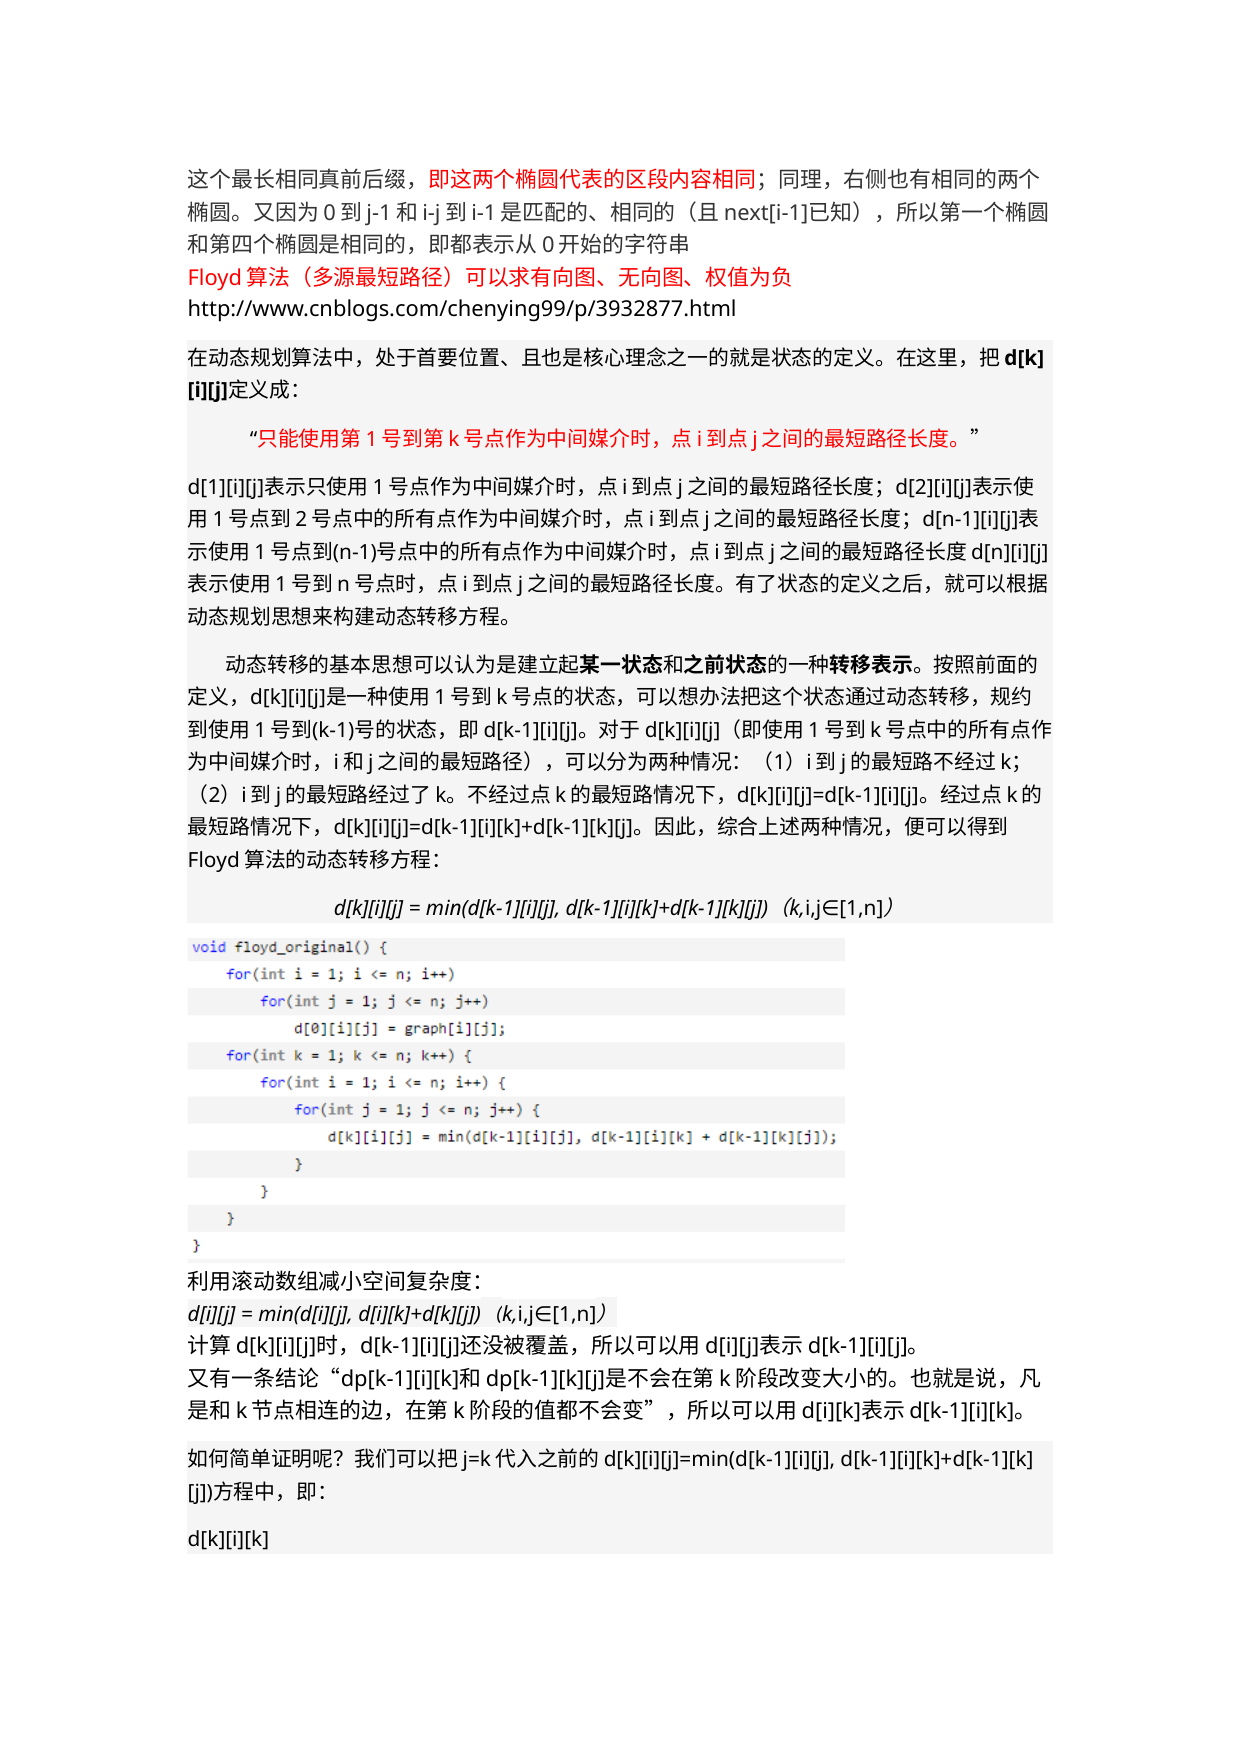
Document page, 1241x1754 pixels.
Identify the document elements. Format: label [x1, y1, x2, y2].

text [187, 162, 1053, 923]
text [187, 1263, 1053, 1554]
picture [187, 938, 845, 1263]
